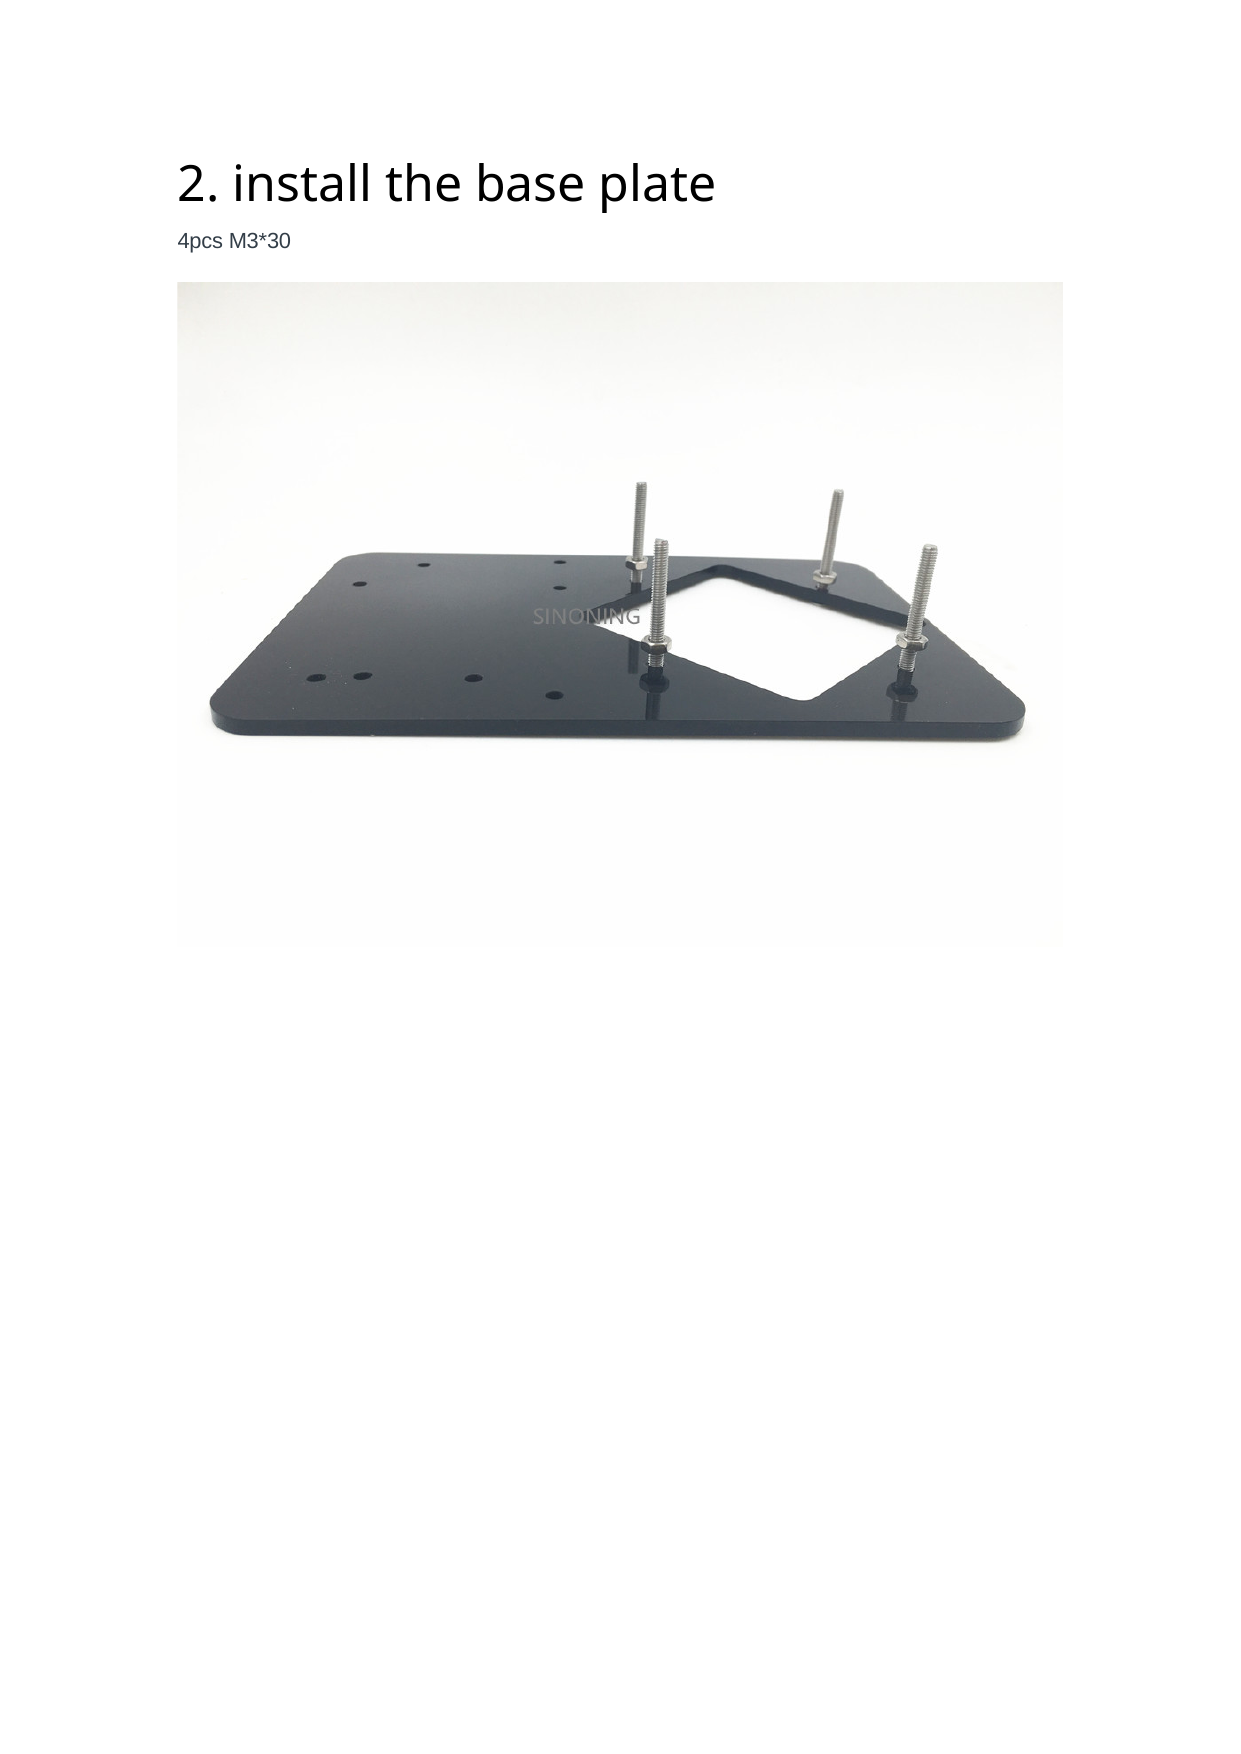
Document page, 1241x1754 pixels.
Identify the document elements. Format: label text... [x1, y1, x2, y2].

picture [177, 282, 1063, 947]
text 4pcs M3*30 [177, 228, 1063, 253]
subtitle 2. install the base plate [177, 148, 1063, 216]
